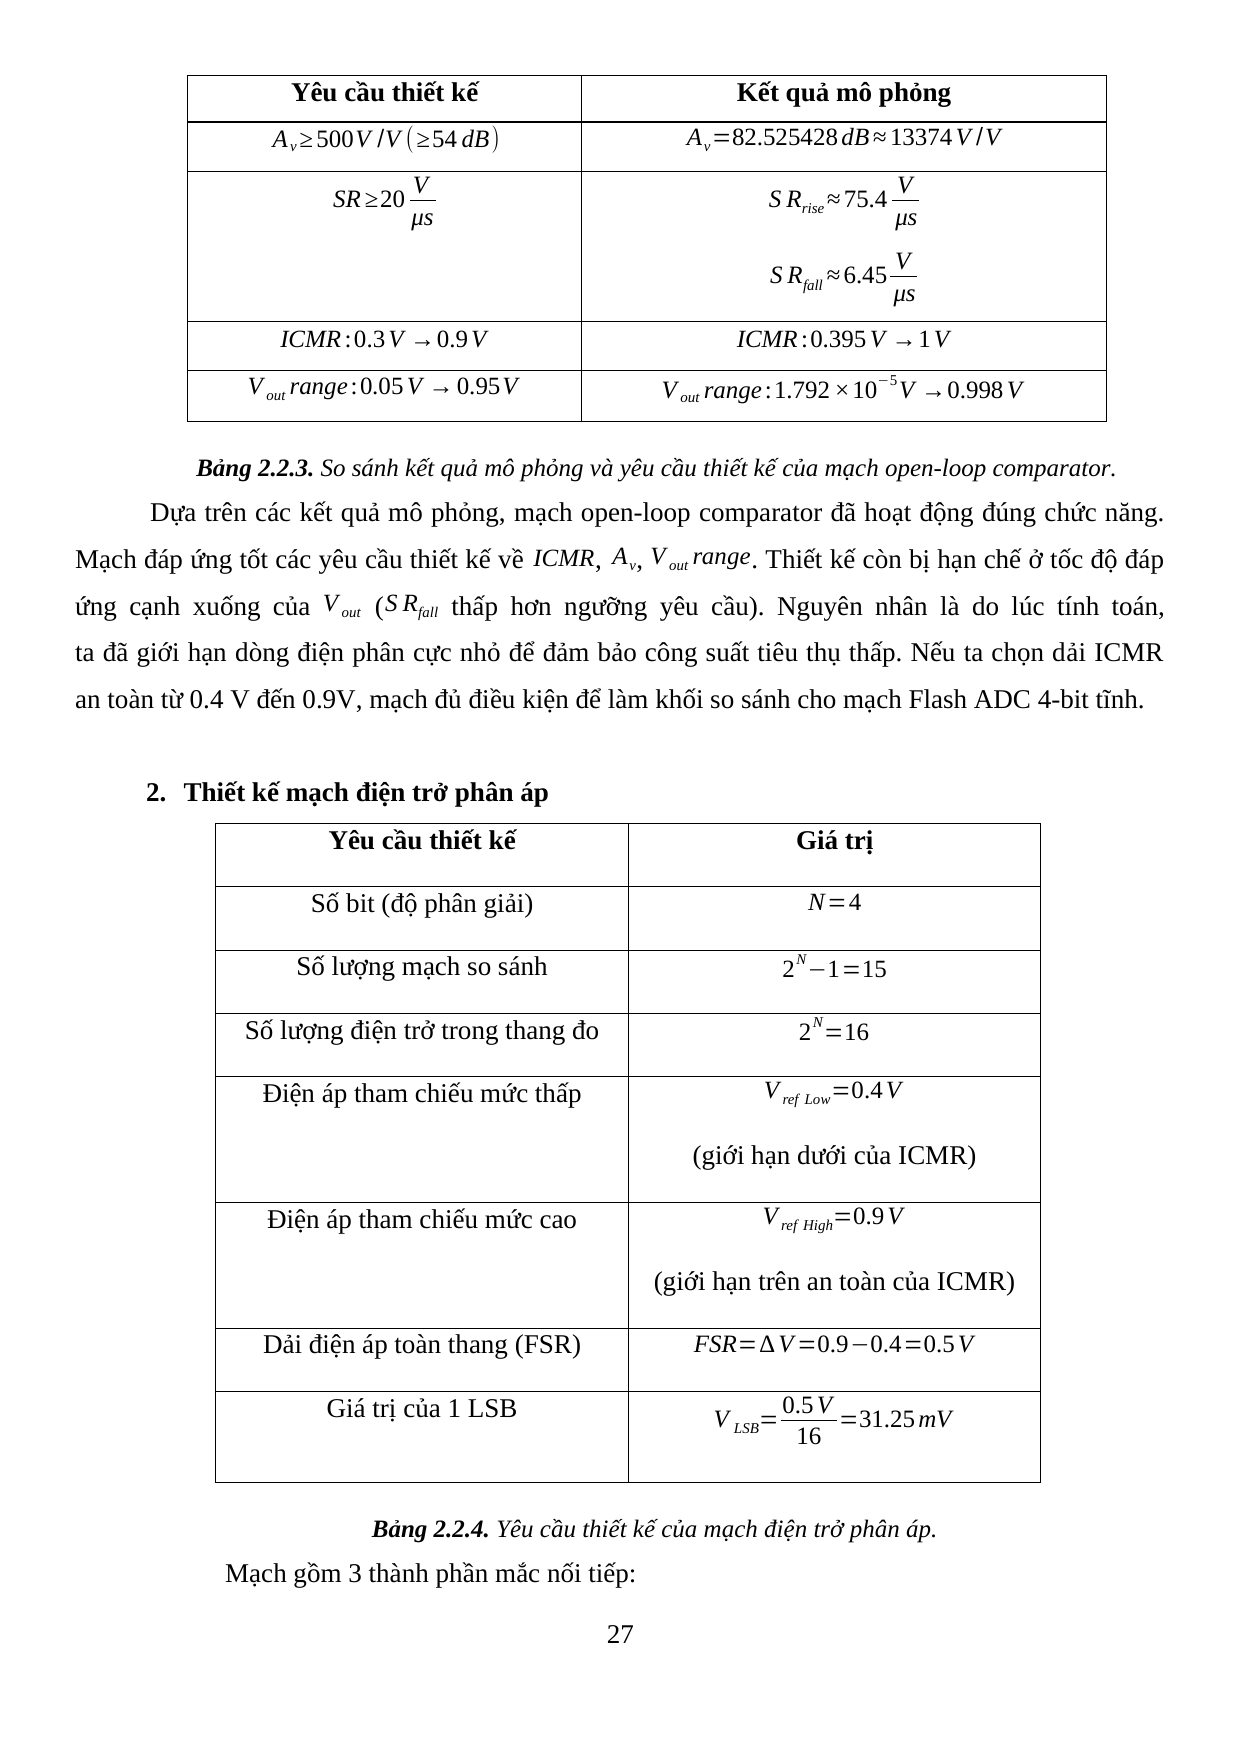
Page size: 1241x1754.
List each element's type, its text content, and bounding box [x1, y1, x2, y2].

table_cell [582, 123, 1106, 171]
table_cell [629, 1014, 1040, 1076]
table_cell [582, 322, 1106, 370]
table_cell [629, 1329, 1040, 1391]
table_cell Số lượng mạch so sánh [216, 951, 628, 1013]
text Bảng 2.2.3. So sánh kết quả mô phỏng và yêu cầu thiết kế của mạch open-loop comparator. [75, 453, 1165, 482]
table_cell [582, 172, 1106, 321]
table_cell [629, 1392, 1040, 1482]
text Bảng 2.2.4. Yêu cầu thiết kế của mạch điện trở phân áp. [75, 1514, 1165, 1543]
table_cell (giới hạn dưới của ICMR) [629, 1077, 1040, 1202]
table_cell [582, 371, 1106, 421]
table_cell [188, 322, 581, 370]
table_cell Giá trị của 1 LSB [216, 1392, 628, 1482]
table_cell [629, 951, 1040, 1013]
table_cell Số bit (độ phân giải) [216, 887, 628, 949]
table_cell Điện áp tham chiếu mức thấp [216, 1077, 628, 1202]
table_cell Số lượng điện trở trong thang đo [216, 1014, 628, 1076]
table_header Yêu cầu thiết kế [188, 76, 581, 121]
table_cell [188, 172, 581, 321]
text Dựa trên các kết quả mô phỏng, mạch open-loop comparator đã hoạt động đúng chức năng. Mạch đáp ứng tốt các yêu cầu thiết kế về , , . Thiết kế còn bị hạn chế ở tốc độ đáp ứng cạnh xuống của ( thấp hơn ngưỡng yêu cầu). Nguyên nhân là do lúc tính toán, ta đã giới hạn dòng điện phân cực nhỏ để đảm bảo công suất tiêu thụ thấp. Nếu ta chọn dải ICMR an toàn từ 0.4 V đến 0.9V, mạch đủ điều kiện để làm khối so sánh cho mạch Flash ADC 4-bit tĩnh. [75, 496, 1165, 714]
table_header Giá trị [629, 824, 1040, 886]
table_cell (giới hạn trên an toàn của ICMR) [629, 1203, 1040, 1327]
table_header Kết quả mô phỏng [582, 76, 1106, 121]
table_cell Dải điện áp toàn thang (FSR) [216, 1329, 628, 1391]
table_cell [188, 123, 581, 171]
table_cell [629, 887, 1040, 949]
table_header Yêu cầu thiết kế [216, 824, 628, 886]
table_cell Điện áp tham chiếu mức cao [216, 1203, 628, 1327]
text Mạch gồm 3 thành phần mắc nối tiếp: [150, 1557, 1165, 1588]
subtitle Thiết kế mạch điện trở phân áp [146, 776, 1165, 807]
table_cell [188, 371, 581, 421]
